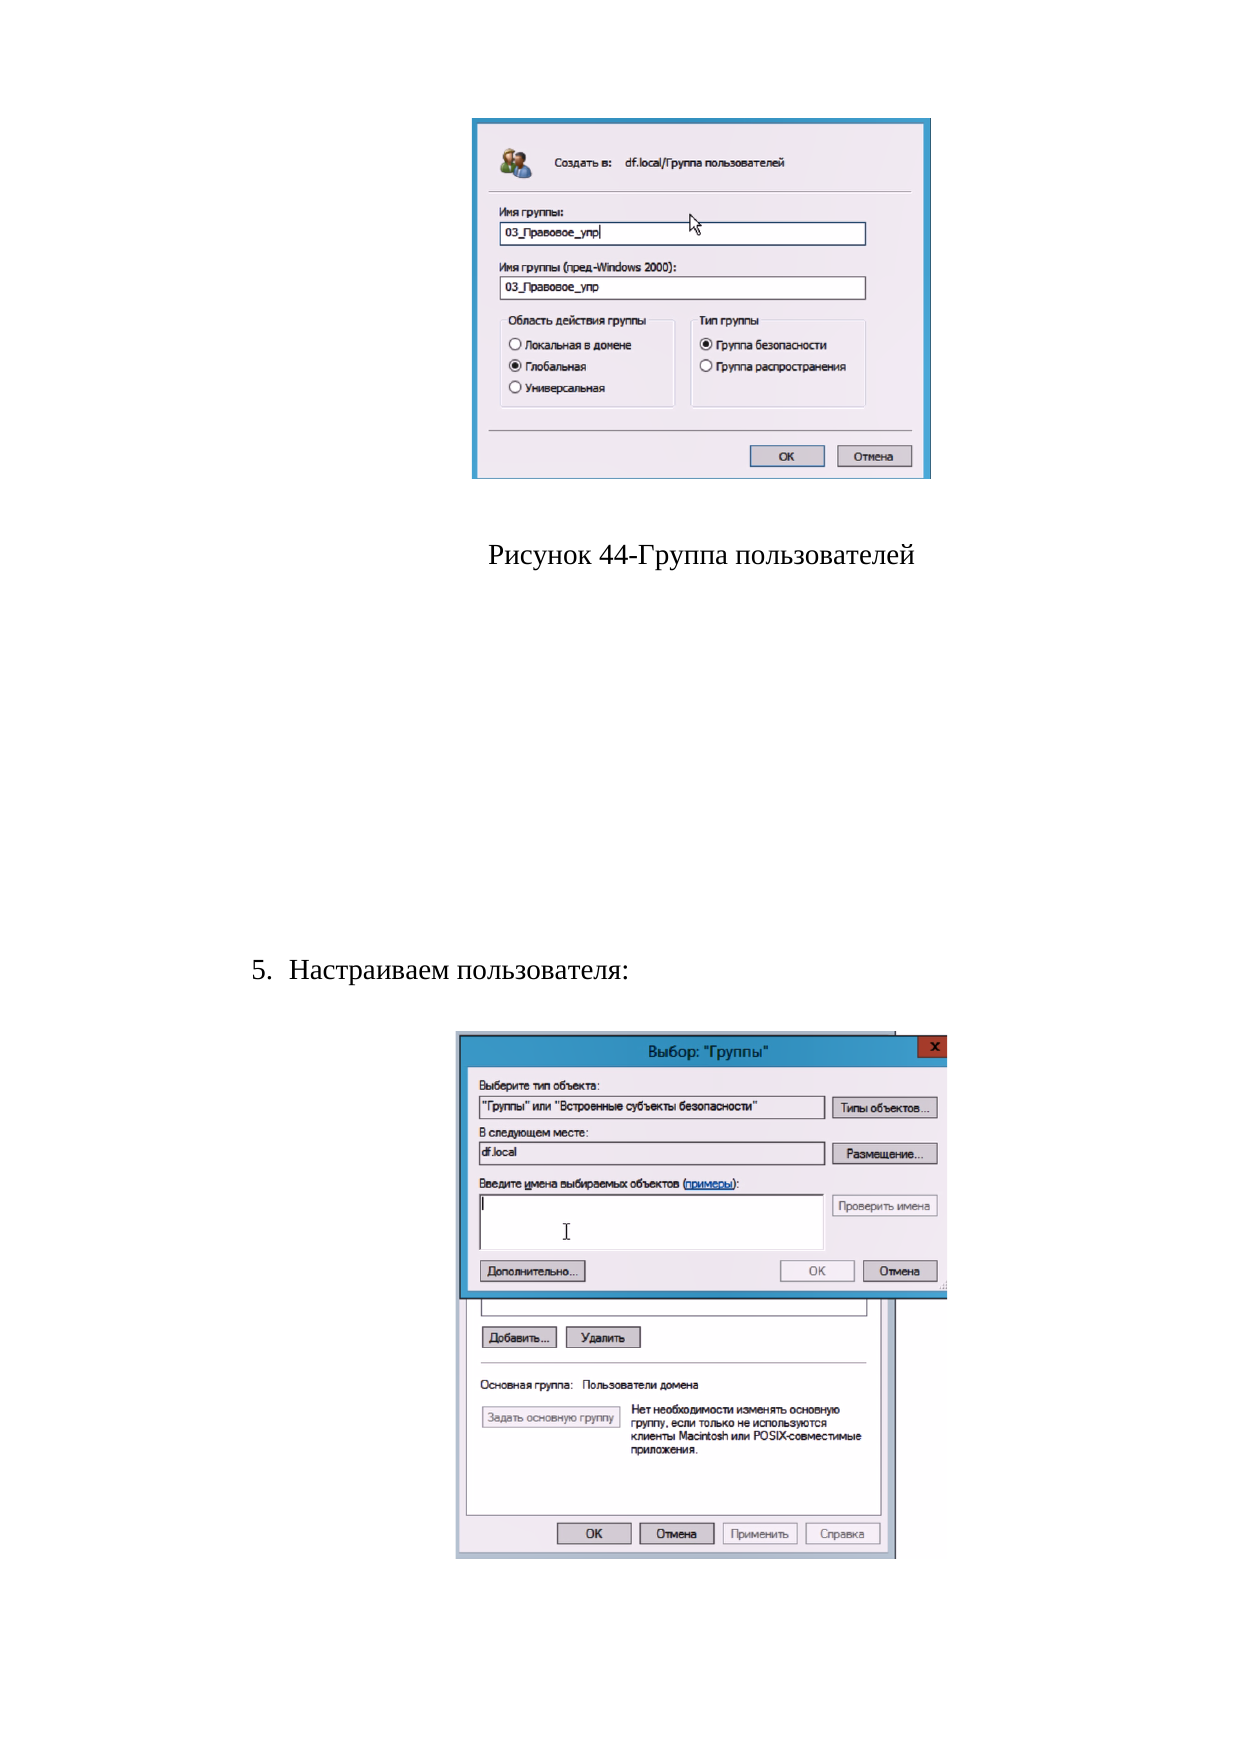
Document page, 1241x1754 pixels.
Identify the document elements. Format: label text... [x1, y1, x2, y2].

text Рисунок 44-Группа пользователей [251, 537, 1152, 571]
list Настраиваем пользователя: [251, 952, 1152, 985]
picture [471, 118, 931, 479]
picture [455, 1031, 948, 1559]
